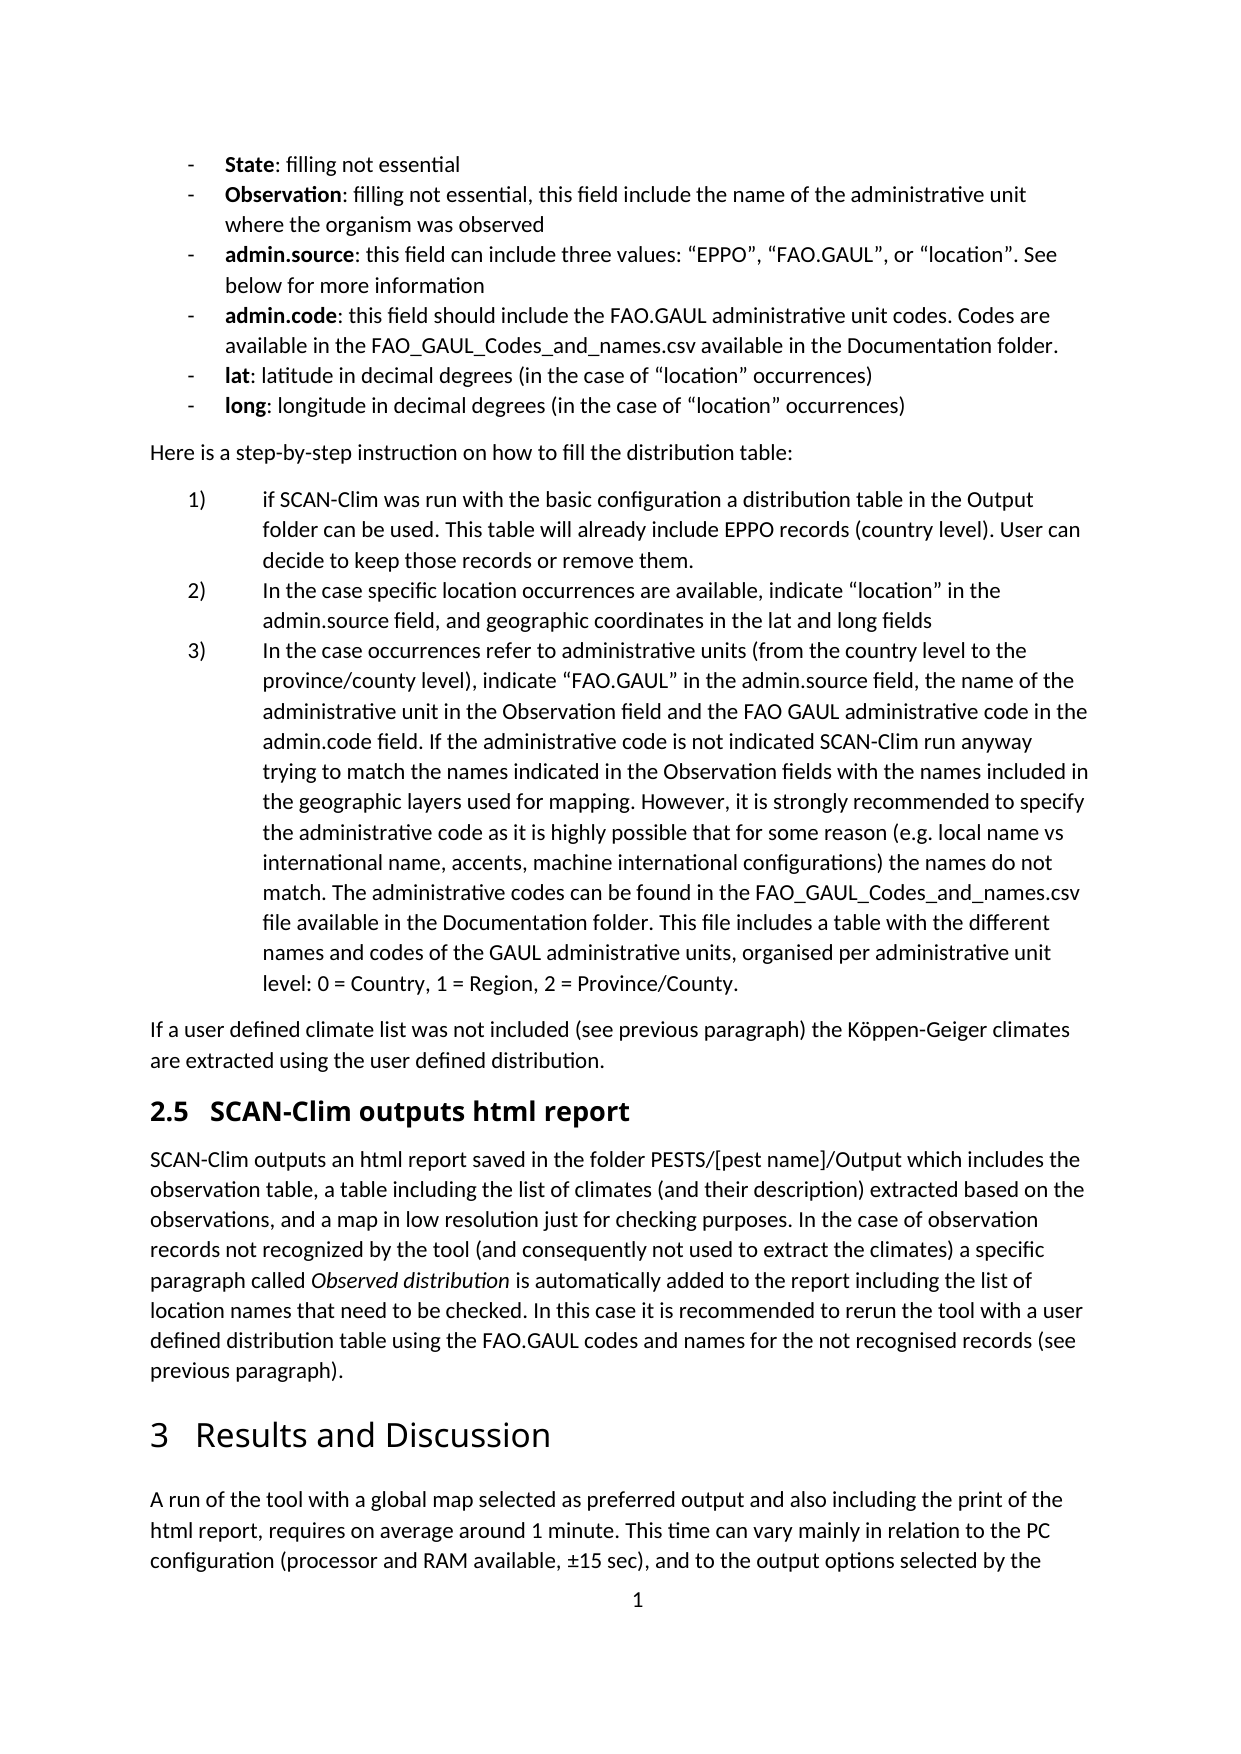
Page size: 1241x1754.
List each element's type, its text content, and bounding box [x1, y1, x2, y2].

subtitle SCAN-Clim outputs html report [150, 1093, 1090, 1129]
list if SCAN-Clim was run with the basic configuration a distribution table in the Output folder can be used. This table will already include EPPO records (country level). User can decide to keep those records or remove them. [187, 485, 1090, 574]
list lat: latitude in decimal degrees (in the case of “location” occurrences) [187, 361, 1090, 389]
list admin.source: this field can include three values: “EPPO”, “FAO.GAUL”, or “location”. See below for more information [187, 241, 1090, 299]
text Here is a step-by-step instruction on how to fill the distribution table: [150, 438, 1090, 467]
list State: filling not essential [187, 150, 1090, 178]
list admin.code: this field should include the FAO.GAUL administrative unit codes. Codes are available in the FAO_GAUL_Codes_and_names.csv available in the Documentation folder. [187, 301, 1090, 359]
text SCAN-Clim outputs an html report saved in the folder PESTS/[pest name]/Output which includes the observation table, a table including the list of climates (and their description) extracted based on the observations, and a map in low resolution just for checking purposes. In the case of observation records not recognized by the tool (and consequently not used to extract the climates) a specific paragraph called Observed distribution is automatically added to the report including the list of location names that need to be checked. In this case it is recommended to rerun the tool with a user defined distribution table using the FAO.GAUL codes and names for the not recognised records (see previous paragraph). [150, 1145, 1090, 1384]
list In the case specific location occurrences are available, indicate “location” in the admin.source field, and geographic coordinates in the lat and long fields [187, 576, 1090, 634]
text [150, 1486, 1090, 1574]
list long: longitude in decimal degrees (in the case of “location” occurrences) [187, 392, 1090, 420]
subtitle Results and Discussion [150, 1412, 1090, 1457]
text If a user defined climate list was not included (see previous paragraph) the Köppen-Geiger climates are extracted using the user defined distribution. [150, 1016, 1090, 1074]
list In the case occurrences refer to administrative units (from the country level to the province/county level), indicate “FAO.GAUL” in the admin.source field, the name of the administrative unit in the Observation field and the FAO GAUL administrative code in the admin.code field. If the administrative code is not indicated SCAN-Clim run anyway trying to match the names indicated in the Observation fields with the names included in the geographic layers used for mapping. However, it is strongly recommended to specify the administrative code as it is highly possible that for some reason (e.g. local name vs international name, accents, machine international configurations) the names do not match. The administrative codes can be found in the FAO_GAUL_Codes_and_names.csv file available in the Documentation folder. This file includes a table with the different names and codes of the GAUL administrative units, organised per administrative unit level: 0 = Country, 1 = Region, 2 = Province/County. [187, 636, 1090, 997]
list Observation: filling not essential, this field include the name of the administrative unit where the organism was observed [187, 180, 1090, 238]
